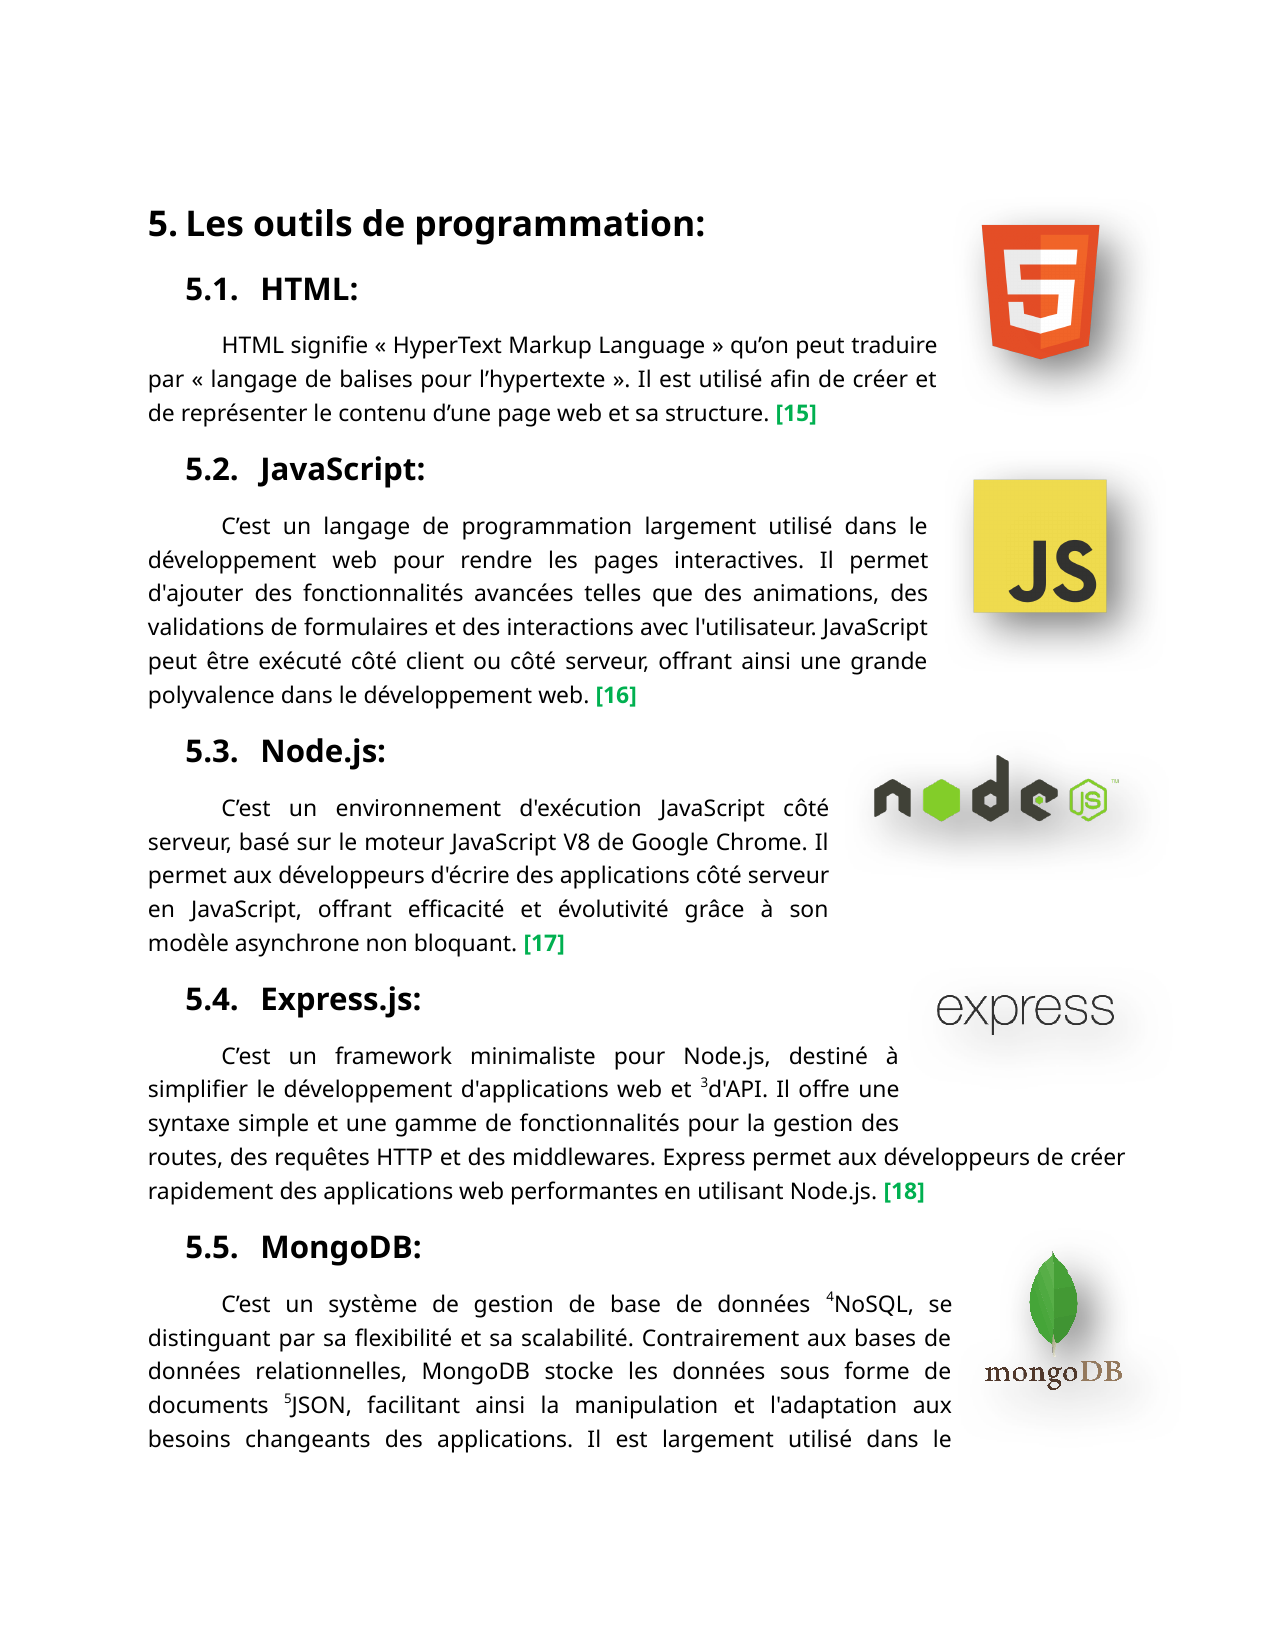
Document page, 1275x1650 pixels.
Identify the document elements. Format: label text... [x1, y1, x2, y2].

text C’est un langage de programmation largement utilisé dans le développement web pour rendre les pages interactives. Il permet d'ajouter des fonctionnalités avancées telles que des animations, des validations de formulaires et des interactions avec l'utilisateur. JavaScript peut être exécuté côté client ou côté serveur, offrant ainsi une grande polyvalence dans le développement web. [16] [148, 510, 1127, 710]
text C’est un environnement d'exécution JavaScript côté serveur, basé sur le moteur JavaScript V8 de Google Chrome. Il permet aux développeurs d'écrire des applications côté serveur en JavaScript, offrant efficacité et évolutivité grâce à son modèle asynchrone non bloquant. [17] [148, 792, 1127, 958]
list HTML: [185, 267, 955, 309]
list MongoDB: [185, 1225, 1127, 1268]
list Express.js: [185, 977, 909, 1020]
picture [972, 223, 1109, 361]
list Node.js: [185, 729, 895, 772]
text C’est un framework minimaliste pour Node.js, destiné à simplifier le développement d'applications web et 3d'API. Il offre une syntaxe simple et une gamme de fonctionnalités pour la gestion des routes, des requêtes HTTP et des middlewares. Express permet aux développeurs de créer rapidement des applications web performantes en utilisant Node.js. [18] [148, 1040, 1127, 1206]
picture [924, 950, 1126, 1074]
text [148, 1288, 1127, 1454]
text Les outils de programmation: [148, 198, 1127, 246]
picture [867, 745, 1122, 831]
text HTML signifie « HyperText Markup Language » qu’on peut traduire par « langage de balises pour l’hypertexte ». Il est utilisé afin de créer et de représenter le contenu d’une page web et sa structure. [15] [148, 329, 1127, 428]
picture [980, 1247, 1126, 1393]
picture [972, 478, 1108, 614]
list JavaScript: [185, 447, 1127, 490]
